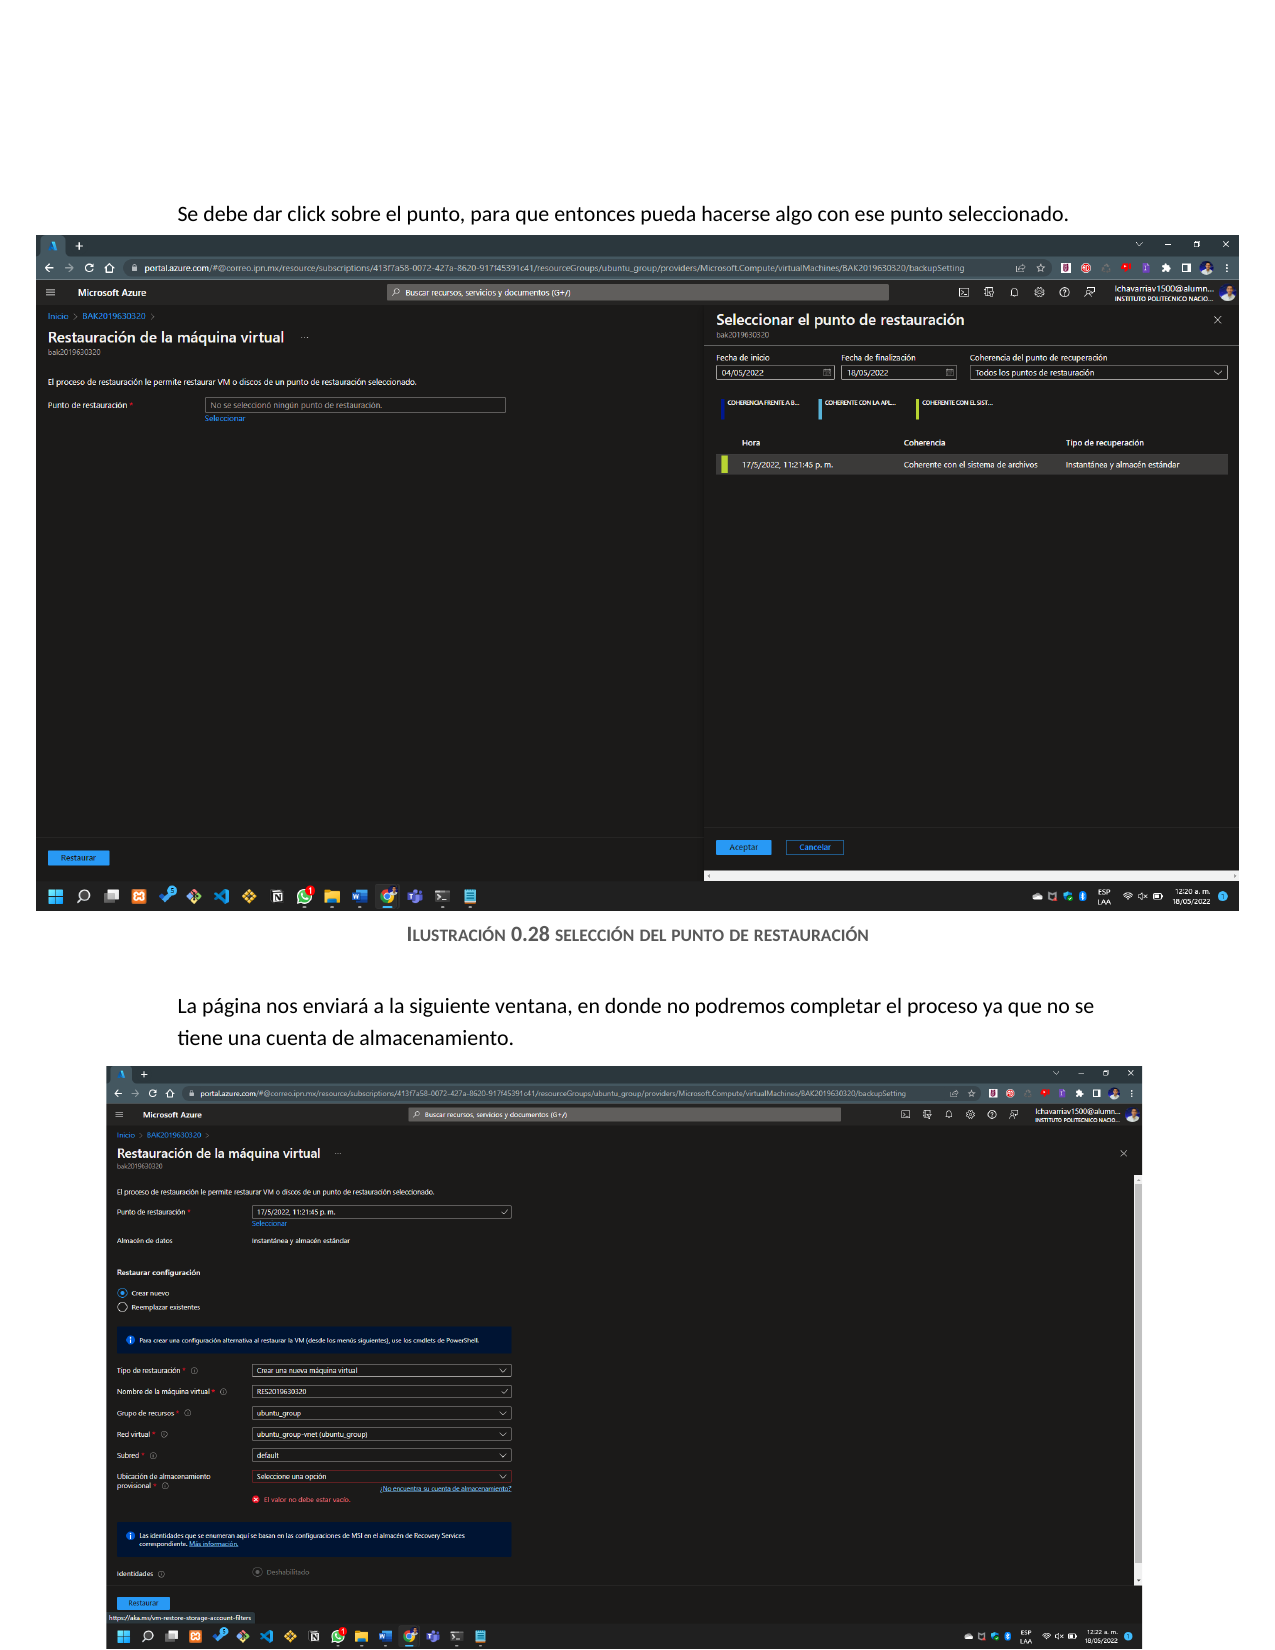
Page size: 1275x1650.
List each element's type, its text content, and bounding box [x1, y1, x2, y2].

picture [36, 235, 1239, 911]
text Se debe dar click sobre el punto, para que entonces pueda hacerse algo con ese punto seleccionado. [177, 200, 1098, 227]
picture [106, 1066, 1143, 1649]
text La página nos enviará a la siguiente ventana, en donde no podremos completar el proceso ya que no se tiene una cuenta de almacenamiento. [177, 993, 1098, 1051]
